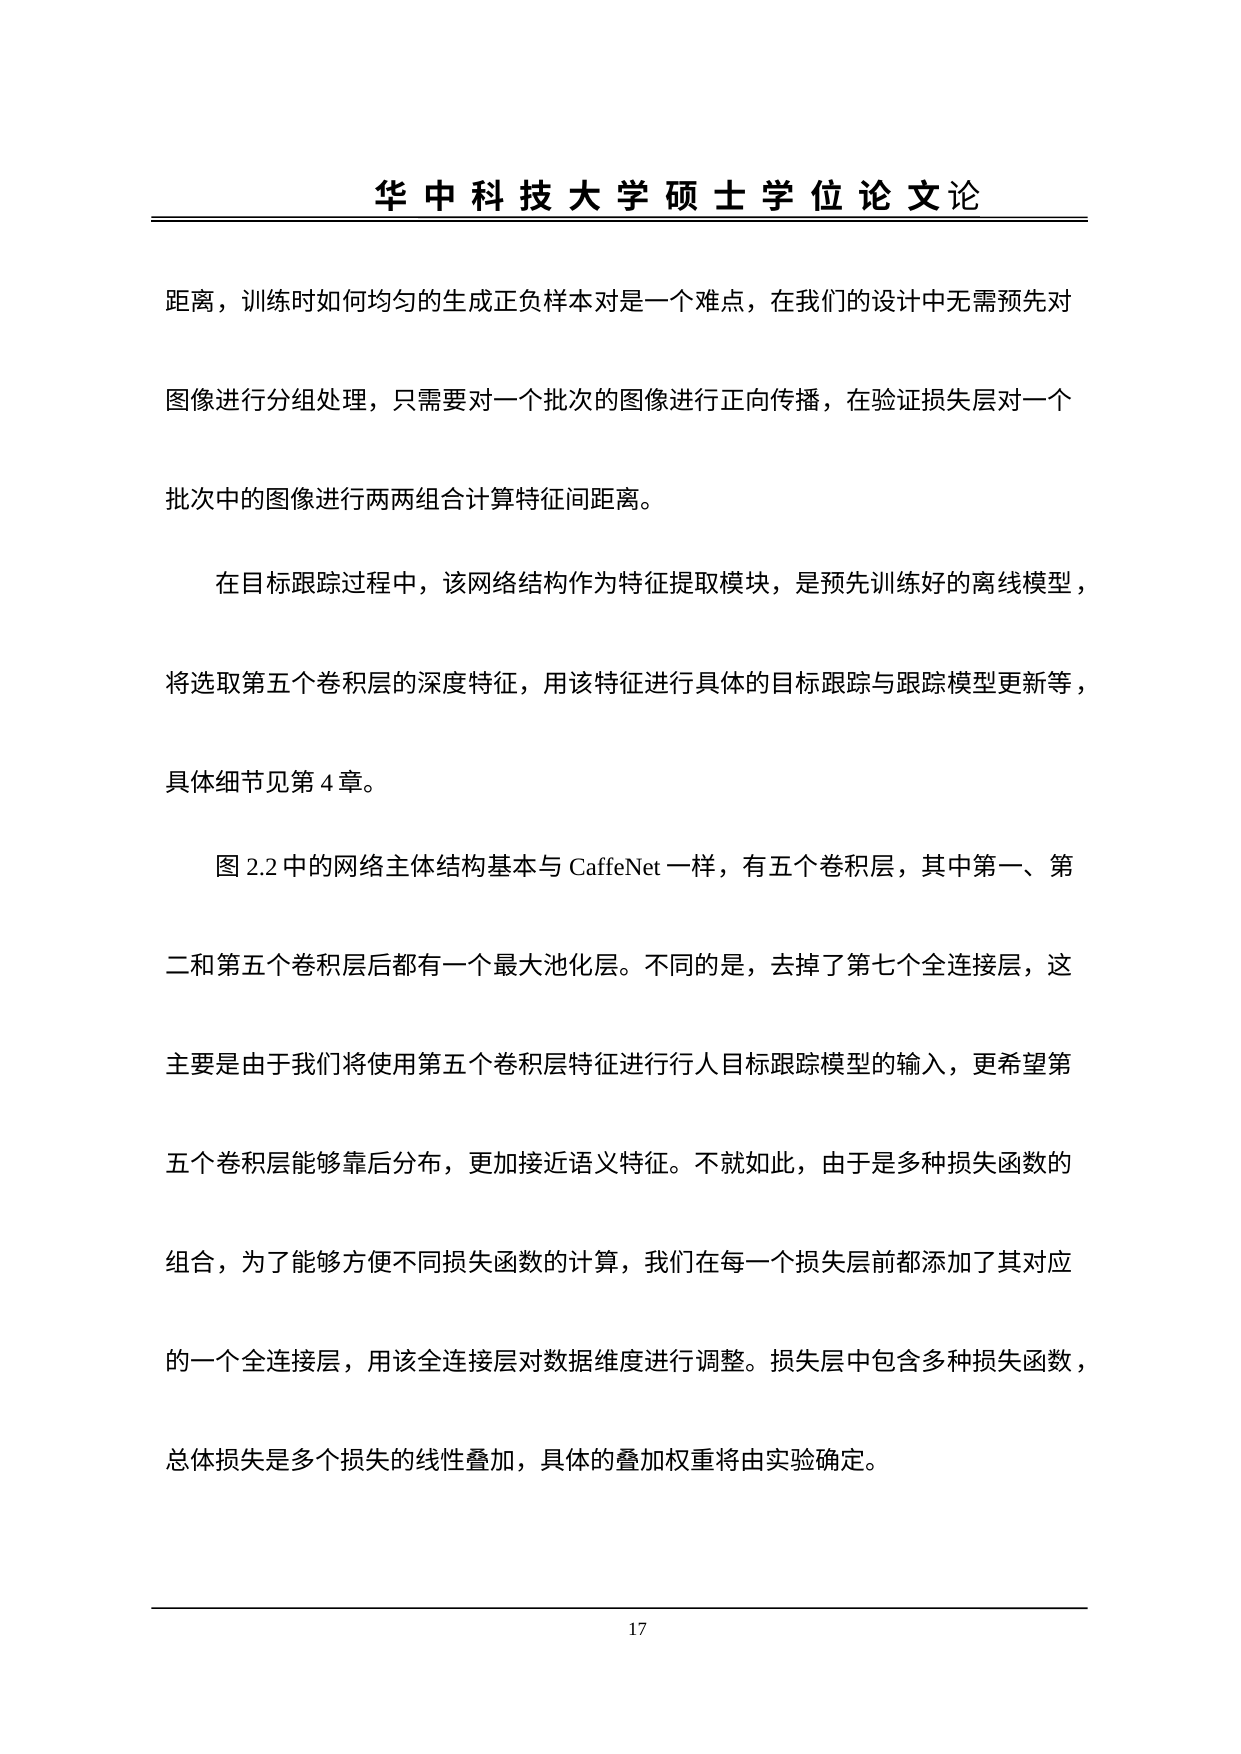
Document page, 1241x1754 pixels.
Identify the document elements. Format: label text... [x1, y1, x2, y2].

text 在目标跟踪过程中，该网络结构作为特征提取模块，是预先训练好的离线模型，将选取第五个卷积层的深度特征，用该特征进行具体的目标跟踪与跟踪模型更新等，具体细节见第4章。 [165, 549, 1075, 813]
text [165, 267, 1075, 531]
text 图2.2中的网络主体结构基本与CaffeNet一样，有五个卷积层，其中第一、第二和第五个卷积层后都有一个最大池化层。不同的是，去掉了第七个全连接层，这主要是由于我们将使用第五个卷积层特征进行行人目标跟踪模型的输入，更希望第五个卷积层能够靠后分布，更加接近语义特征。不就如此，由于是多种损失函数的组合，为了能够方便不同损失函数的计算，我们在每一个损失层前都添加了其对应的一个全连接层，用该全连接层对数据维度进行调整。损失层中包含多种损失函数，总体损失是多个损失的线性叠加，具体的叠加权重将由实验确定。 [165, 831, 1075, 1492]
